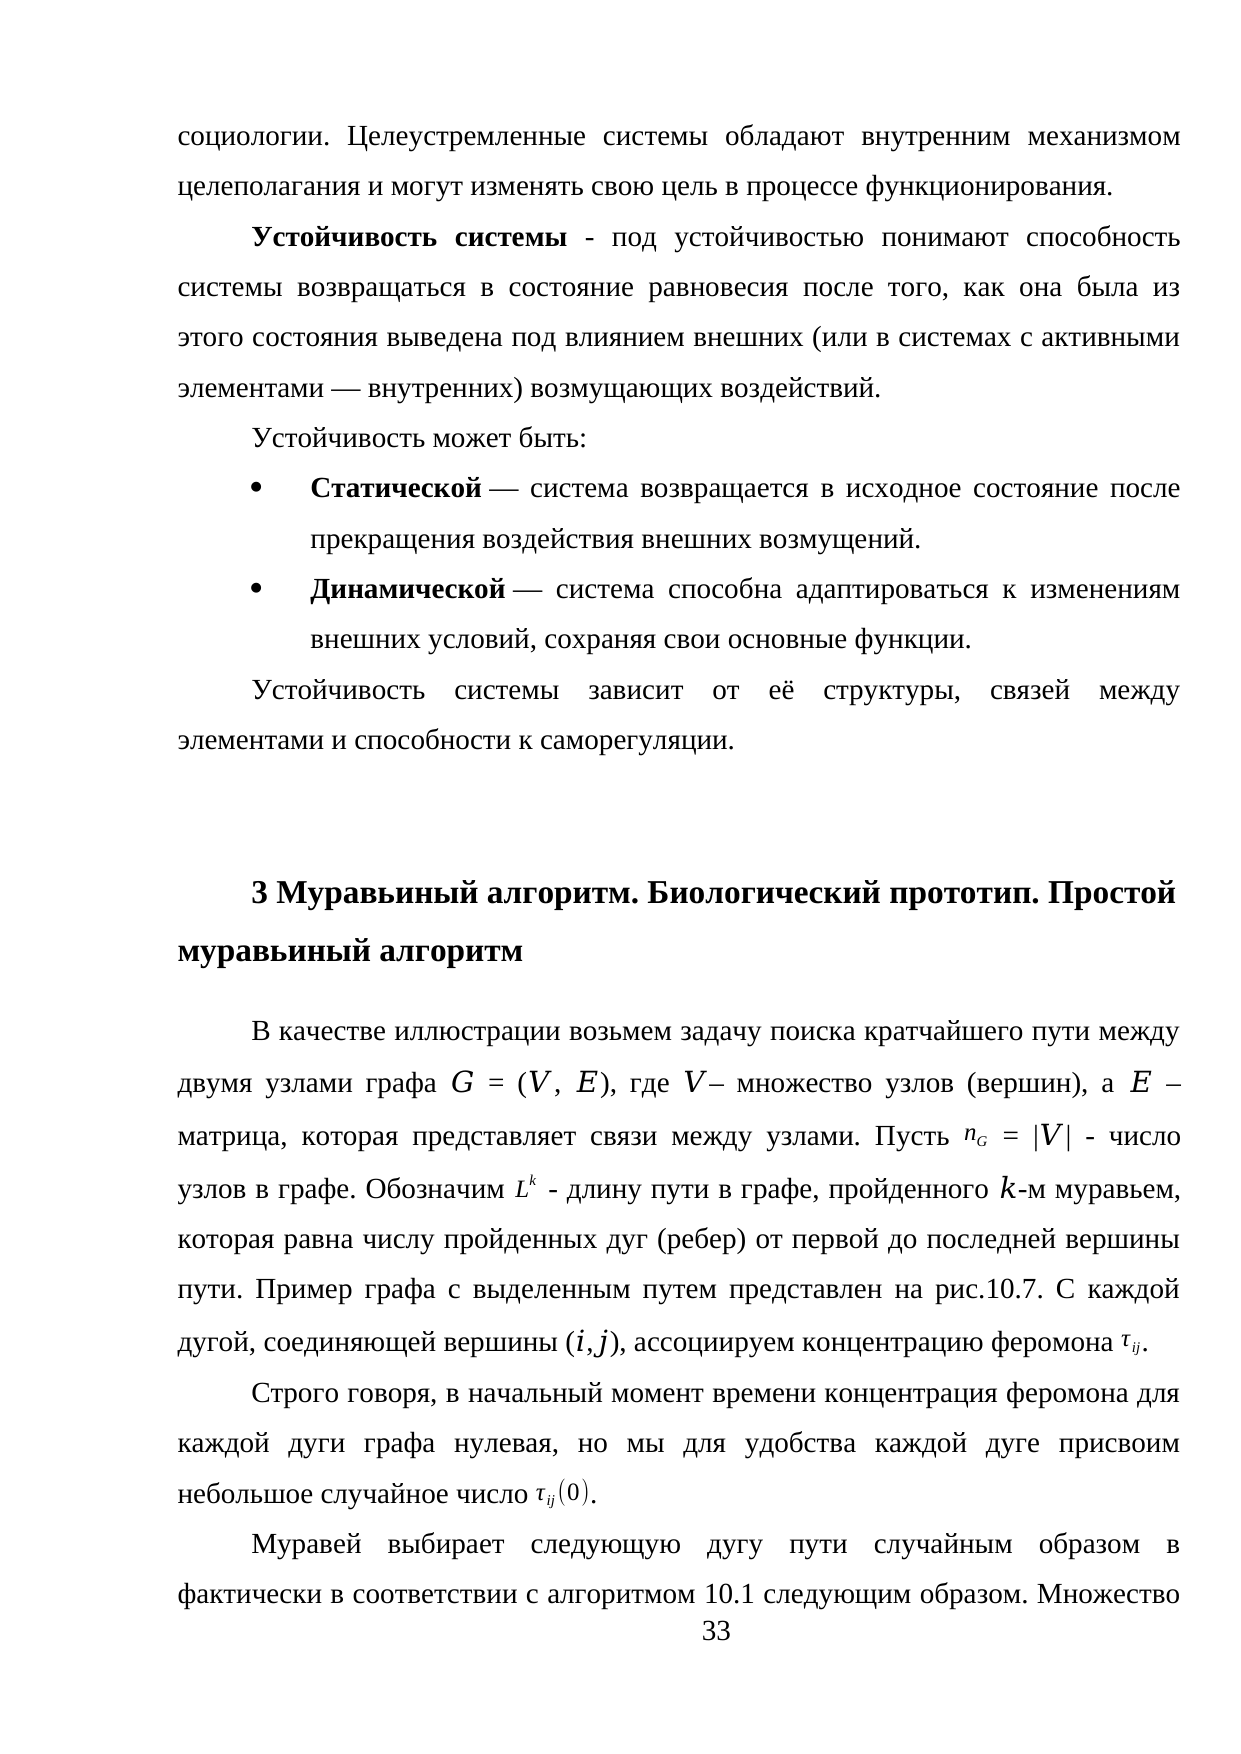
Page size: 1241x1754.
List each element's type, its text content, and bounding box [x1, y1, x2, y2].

text Динамической — система способна адаптироваться к изменениям внешних условий, сохраняя свои основные функции. [251, 571, 1181, 655]
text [177, 1526, 1181, 1610]
text Устойчивость системы - под устойчивостью понимают способность системы возвращаться в состояние равновесия после того, как она была из этого состояния выведена под влиянием внешних (или в системах с активными элементами — внутренних) возмущающих воздействий. [177, 219, 1181, 403]
text Строго говоря, в начальный момент времени концентрация феромона для каждой дуги графа нулевая, но мы для удобства каждой дуге присвоим небольшое случайное число . [177, 1375, 1181, 1509]
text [177, 118, 1181, 202]
text Статической — система возвращается в исходное состояние после прекращения воздействия внешних возмущений. [251, 470, 1181, 554]
text Устойчивость может быть: [177, 420, 1181, 453]
subtitle 3 Муравьиный алгоритм. Биологический прототип. Простой муравьиный алгоритм [177, 873, 1181, 968]
text В качестве иллюстрации возьмем задачу поиска кратчайшего пути между двумя узлами графа 𝐺 = (𝑉, 𝐸), где 𝑉– множество узлов (вершин), а 𝐸 – матрица, которая представляет связи между узлами. Пусть = |𝑉| - число узлов в графе. Обозначим - длину пути в графе, пройденного 𝑘-м муравьем, которая равна числу пройденных дуг (ребер) от первой до последней вершины пути. Пример графа с выделенным путем представлен на рис.10.7. С каждой дугой, соединяющей вершины (𝑖,𝑗), ассоциируем концентрацию феромона . [177, 1013, 1181, 1358]
text Устойчивость системы зависит от её структуры, связей между элементами и способности к саморегуляции. [177, 672, 1181, 756]
